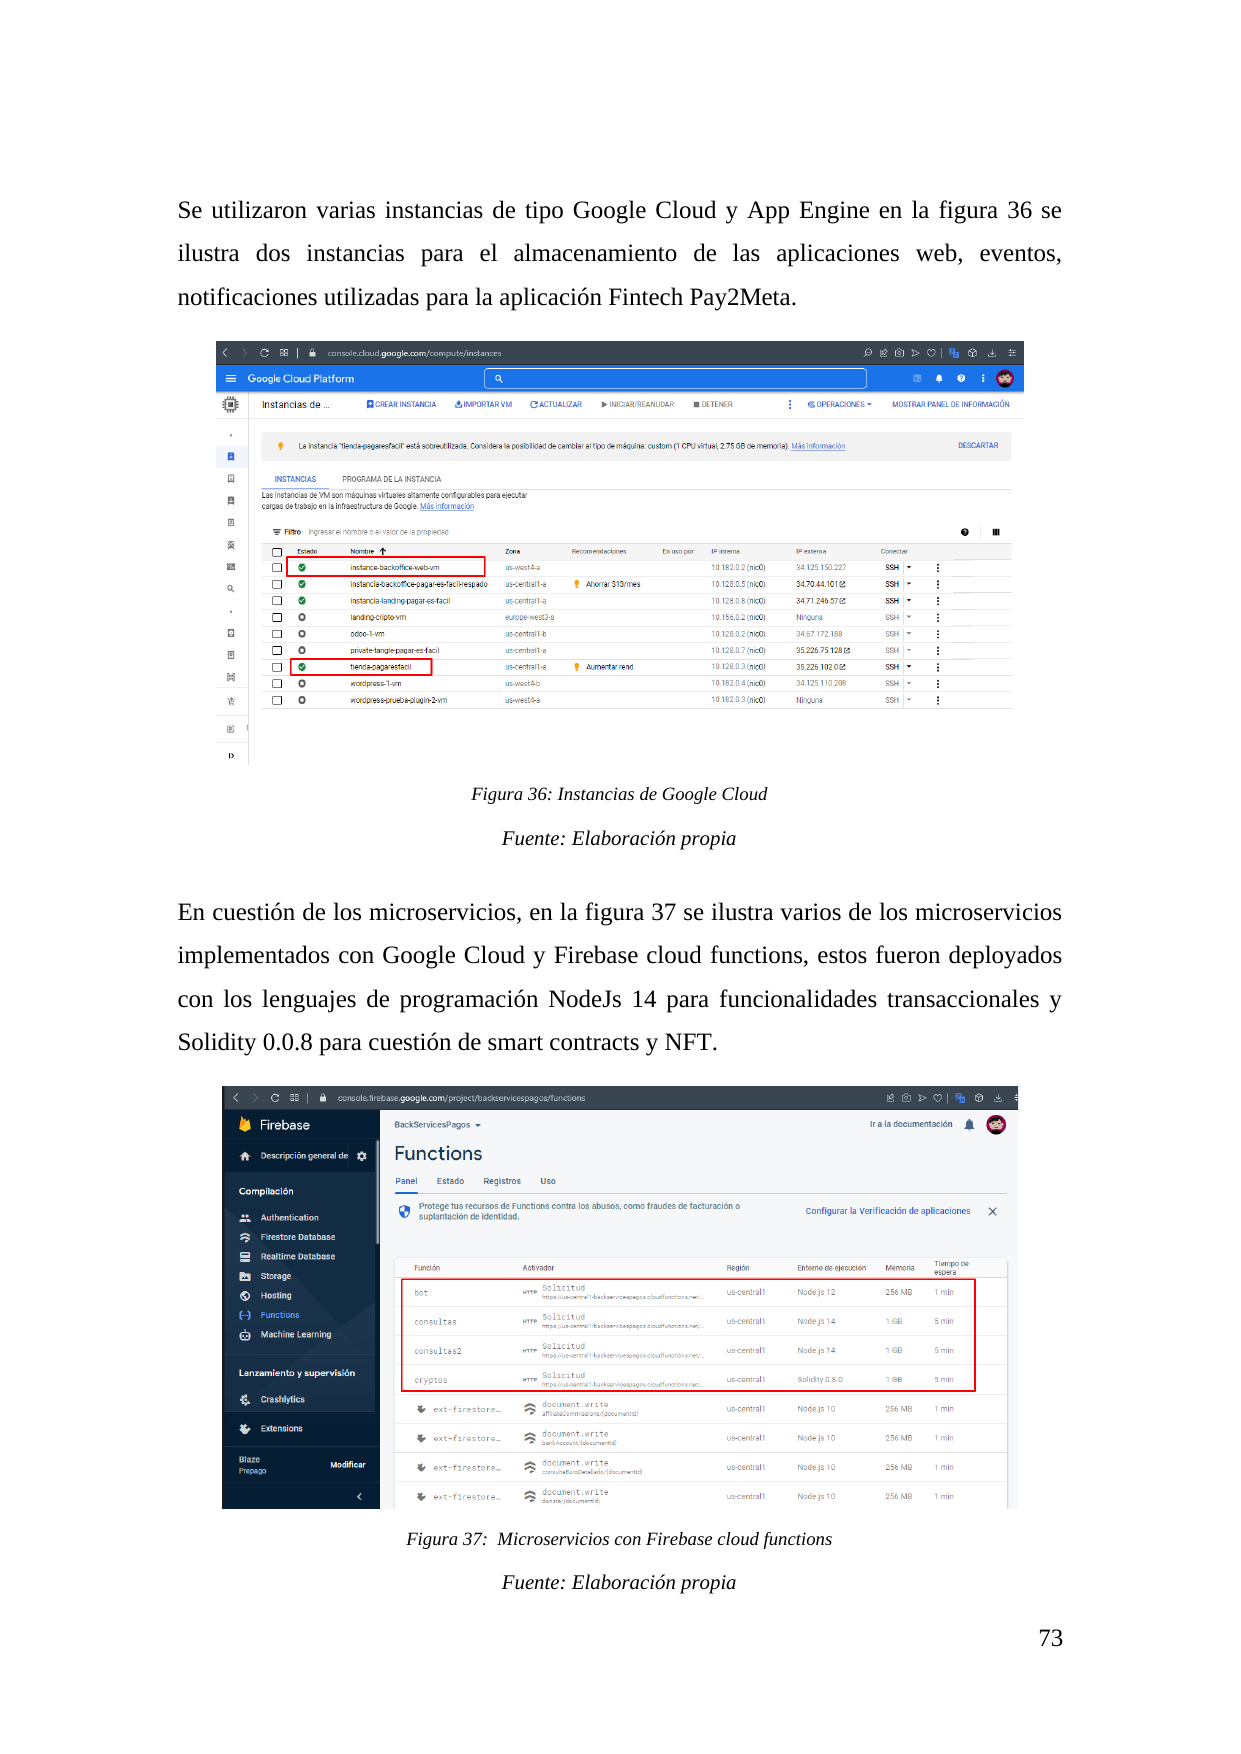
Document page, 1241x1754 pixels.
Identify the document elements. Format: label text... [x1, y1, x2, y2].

text Fuente: Elaboración propia [177, 826, 1063, 850]
picture [222, 1086, 1019, 1509]
text Se utilizaron varias instancias de tipo Google Cloud y App Engine en la figura 36 se ilustra dos instancias para el almacenamiento de las aplicaciones web, eventos, notificaciones utilizadas para la aplicación Fintech Pay2Meta. [177, 195, 1063, 310]
text En cuestión de los microservicios, en la figura 37 se ilustra varios de los microservicios implementados con Google Cloud y Firebase cloud functions, estos fueron deployados con los lenguajes de programación NodeJs 14 para funcionalidades transaccionales y Solidity 0.0.8 para cuestión de smart contracts y NFT. [177, 897, 1063, 1056]
text Fuente: Elaboración propia [177, 1570, 1063, 1594]
picture [216, 341, 1024, 765]
text Figura 37: Microservicios con Firebase cloud functions [177, 1528, 1063, 1549]
text Figura 36: Instancias de Google Cloud [177, 783, 1063, 805]
